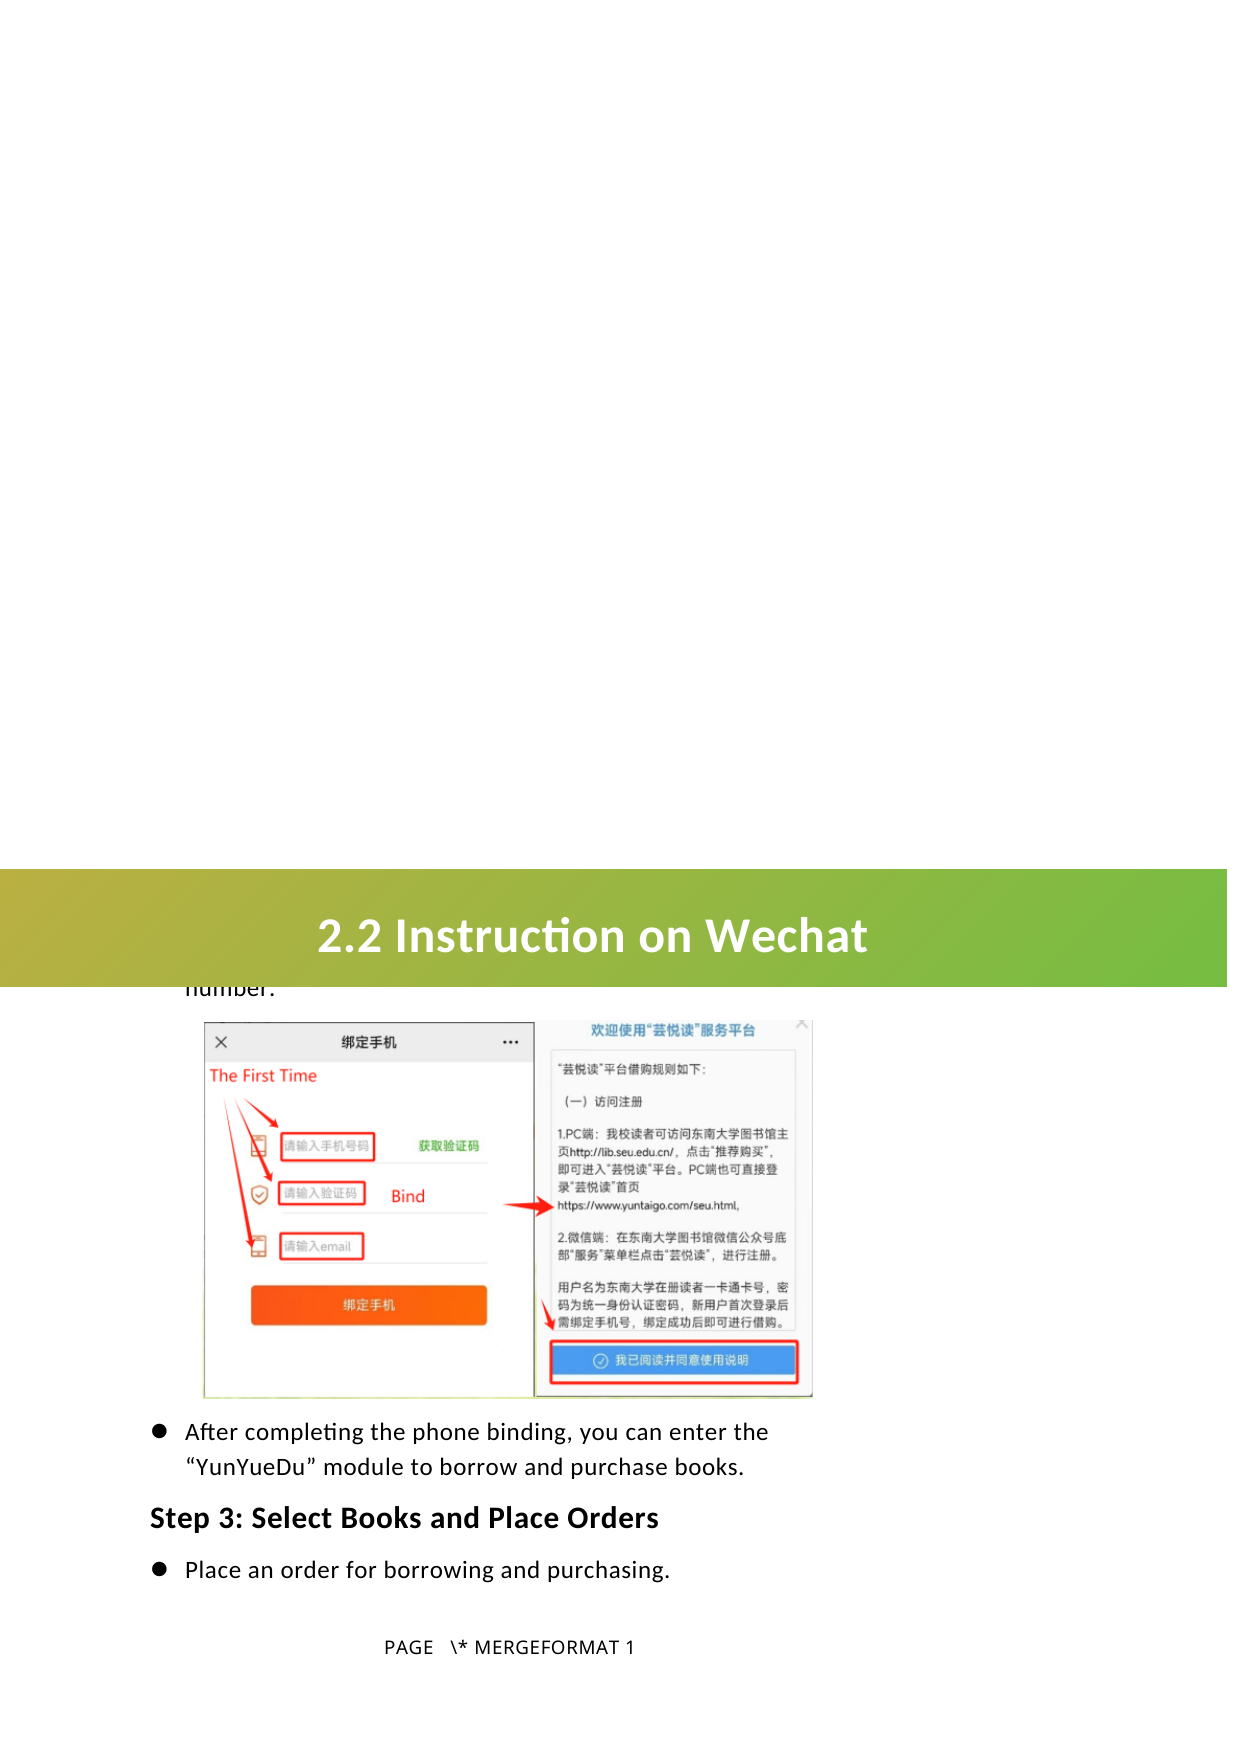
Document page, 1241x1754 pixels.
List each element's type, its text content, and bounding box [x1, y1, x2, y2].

list After completing the phone binding, you can enter the “YunYueDu” module to borrow and purchase books. [150, 1416, 865, 1481]
picture [202, 1020, 813, 1399]
text Step 3: Select Books and Place Orders [150, 1498, 865, 1536]
list First-time login requires binding your personal mobile phone number. [150, 987, 865, 1003]
list Place an order for borrowing and purchasing. [150, 1554, 865, 1585]
